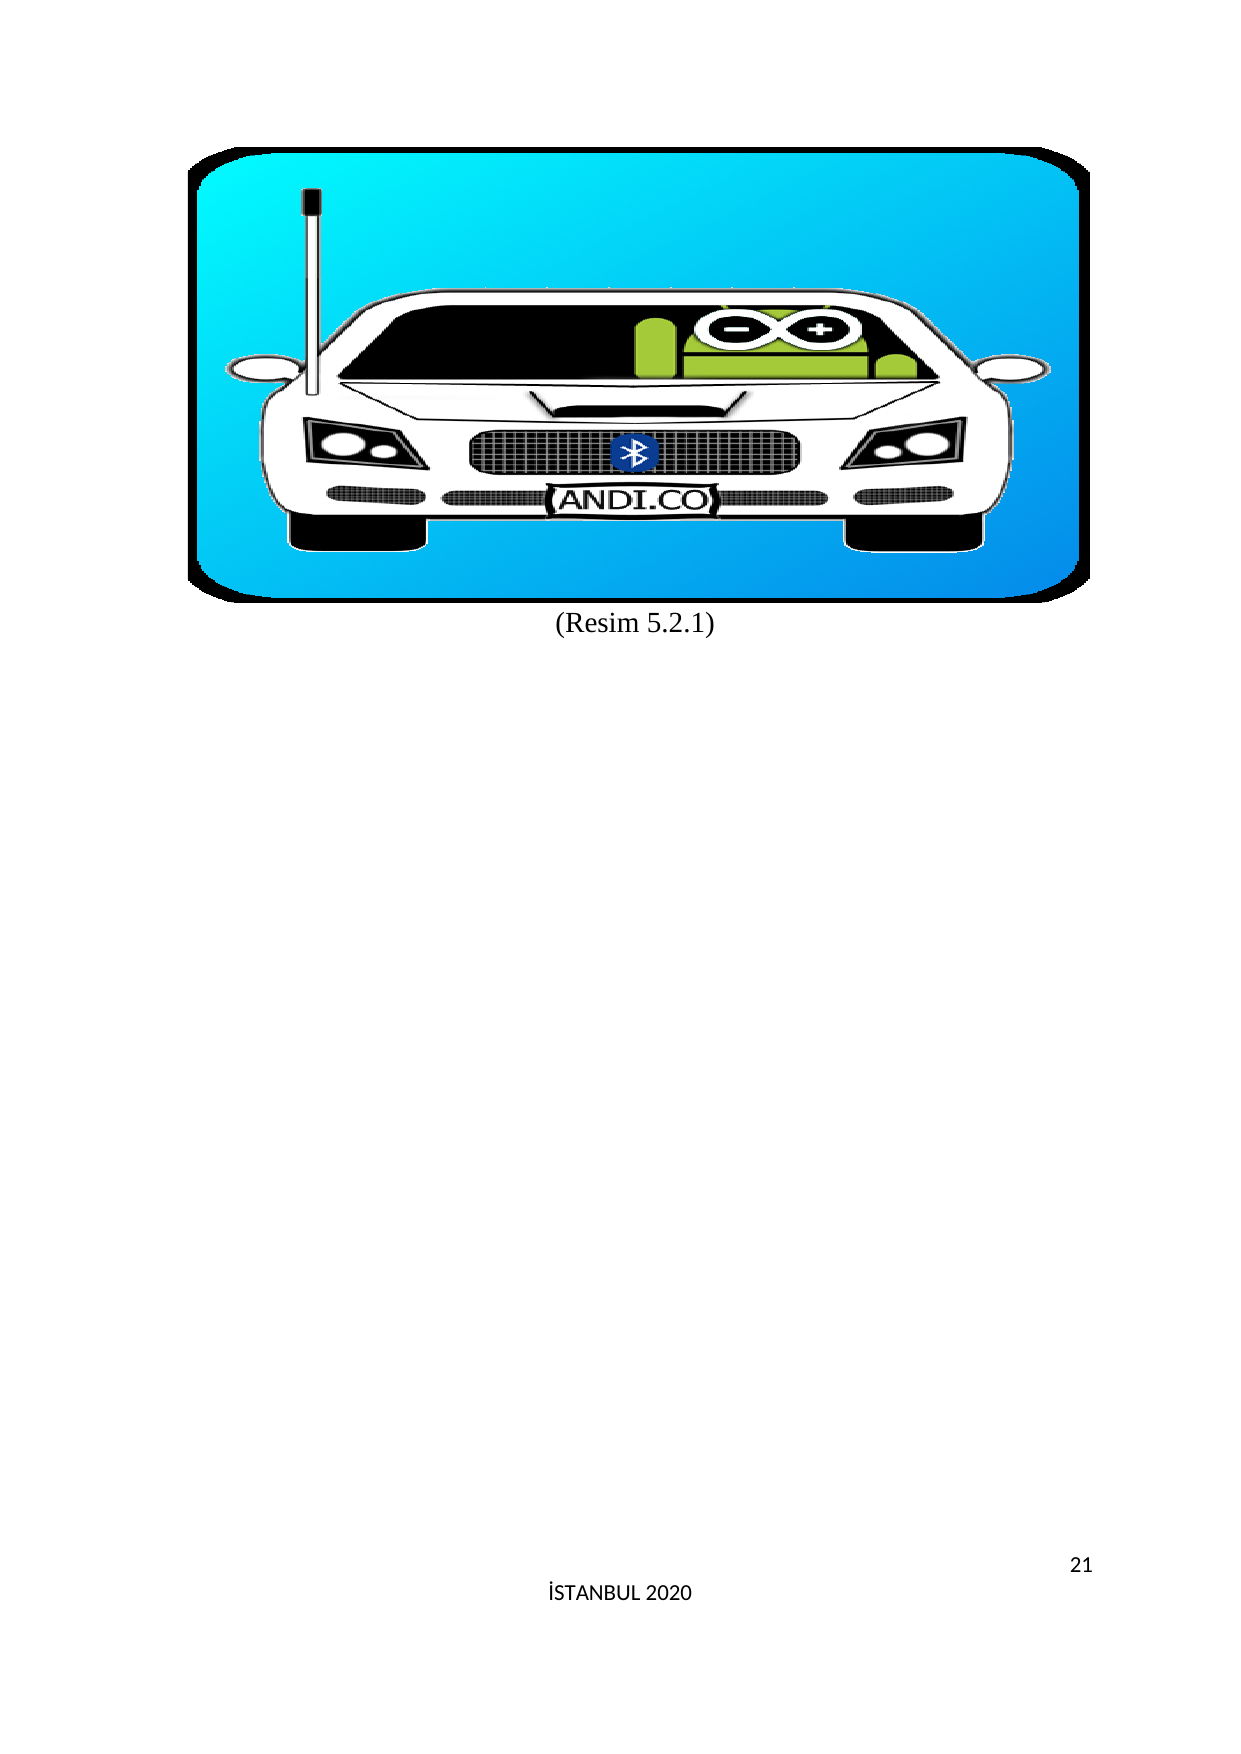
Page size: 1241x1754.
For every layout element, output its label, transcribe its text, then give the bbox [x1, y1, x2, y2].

picture [187, 147, 1090, 603]
